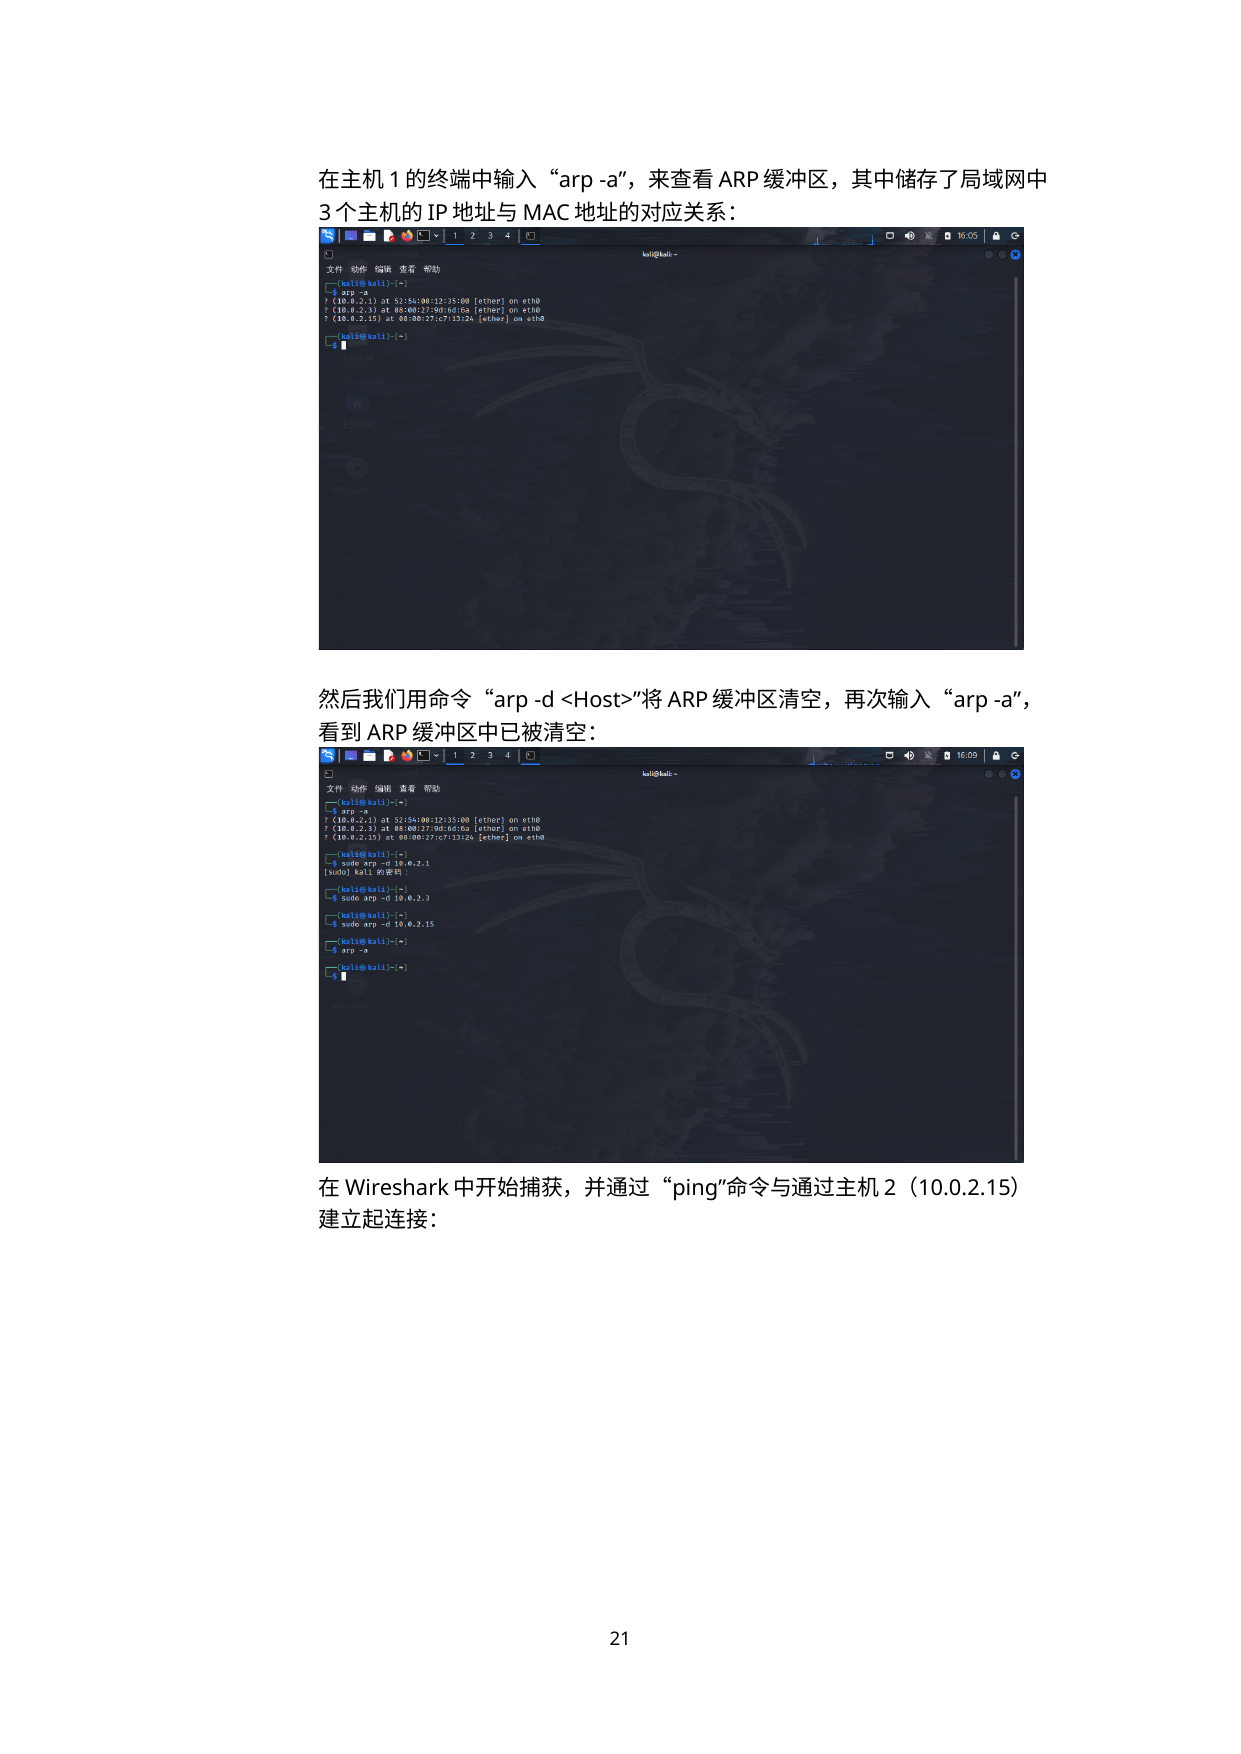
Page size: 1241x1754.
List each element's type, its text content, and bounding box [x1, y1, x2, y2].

picture [318, 747, 1024, 1163]
list 然后我们用命令“arp -d <Host>”将ARP缓冲区清空，再次输入“arp -a”，看到ARP缓冲区中已被清空： [319, 682, 1053, 747]
list 在Wireshark中开始捕获，并通过“ping”命令与通过主机2（10.0.2.15）建立起连接： [319, 1169, 1053, 1234]
picture [318, 227, 1024, 650]
list 在主机1的终端中输入“arp -a”，来查看ARP缓冲区，其中储存了局域网中3个主机的IP地址与MAC地址的对应关系： [319, 162, 1053, 227]
